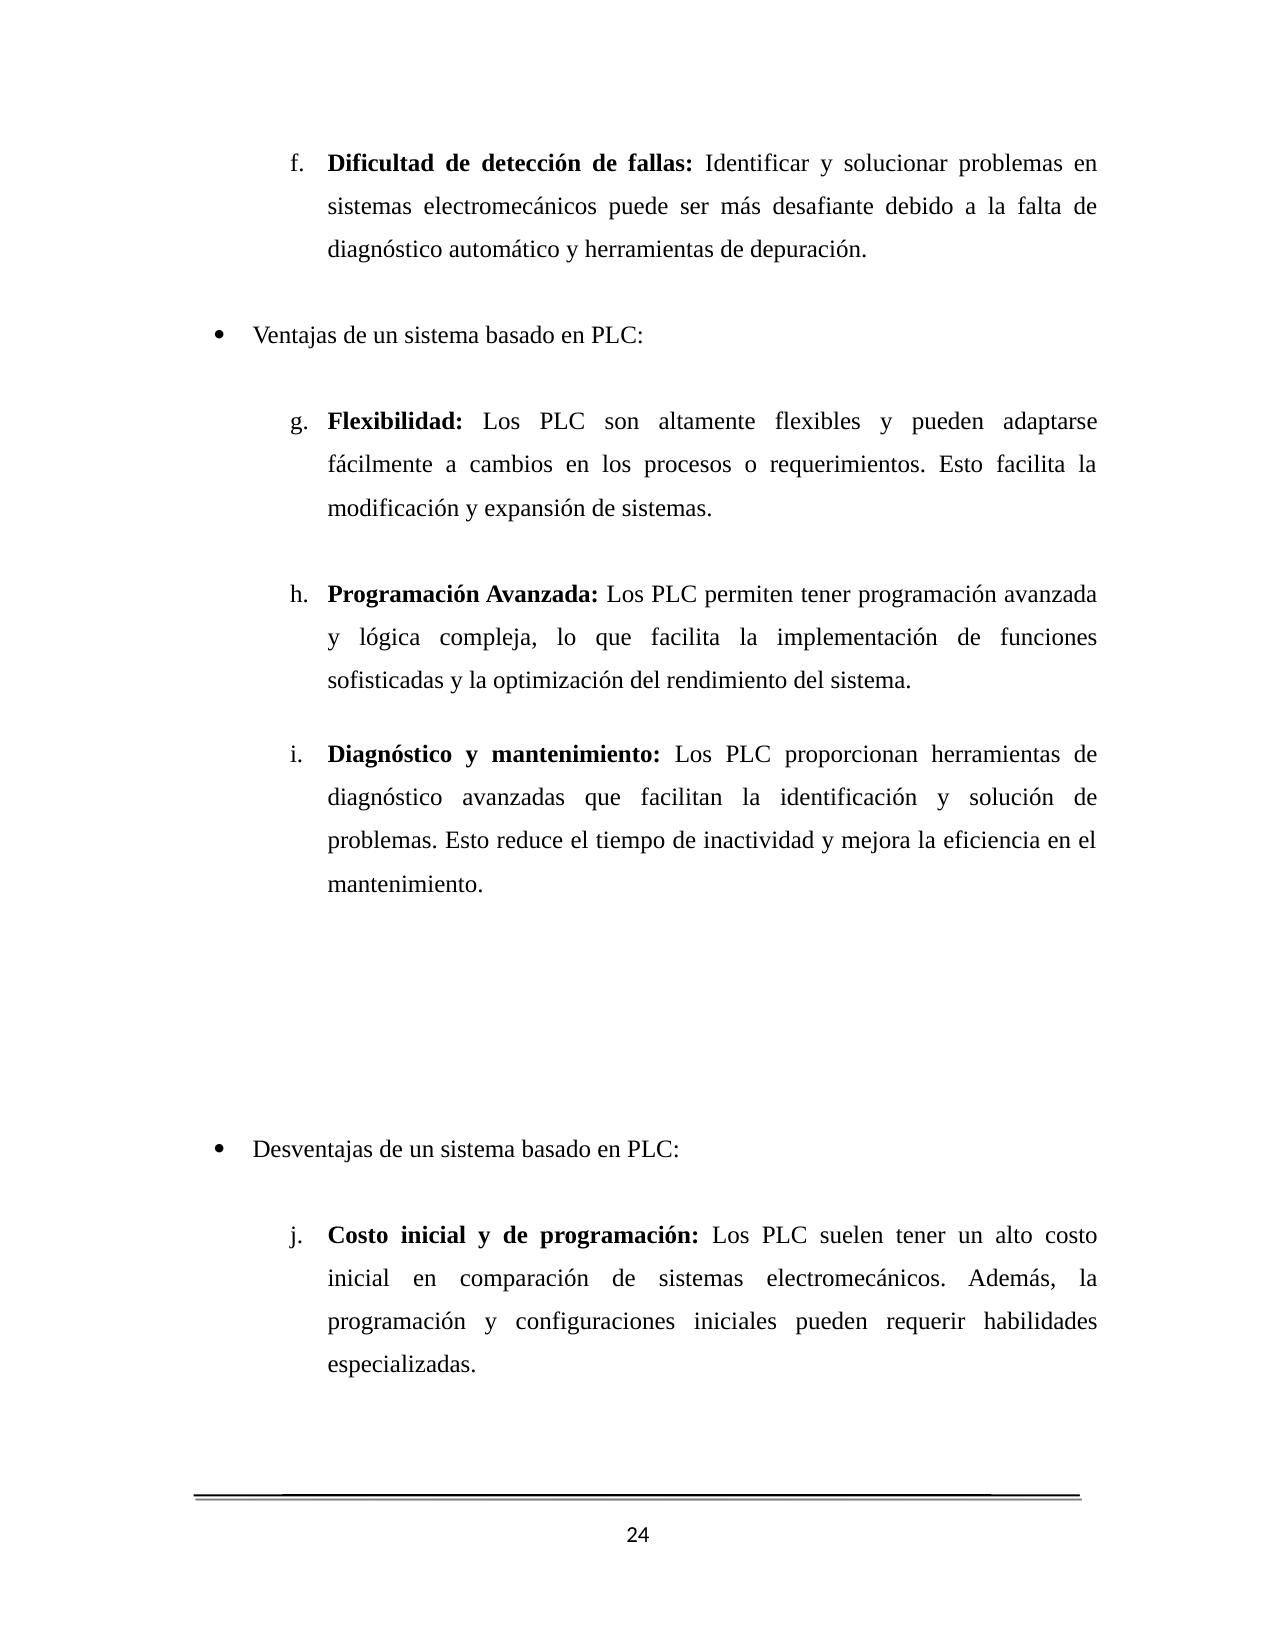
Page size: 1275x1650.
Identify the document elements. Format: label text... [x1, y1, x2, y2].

list Ventajas de un sistema basado en PLC: [215, 320, 1098, 349]
list Diagnóstico y mantenimiento: Los PLC proporcionan herramientas de diagnóstico avanzadas que facilitan la identificación y solución de problemas. Esto reduce el tiempo de inactividad y mejora la eficiencia en el mantenimiento. [290, 739, 1098, 897]
list Flexibilidad: Los PLC son altamente flexibles y pueden adaptarse fácilmente a cambios en los procesos o requerimientos. Esto facilita la modificación y expansión de sistemas. [290, 406, 1098, 521]
list Dificultad de detección de fallas: Identificar y solucionar problemas en sistemas electromecánicos puede ser más desafiante debido a la falta de diagnóstico automático y herramientas de depuración. [290, 148, 1098, 263]
list Programación Avanzada: Los PLC permiten tener programación avanzada y lógica compleja, lo que facilita la implementación de funciones sofisticadas y la optimización del rendimiento del sistema. [290, 579, 1098, 694]
list Costo inicial y de programación: Los PLC suelen tener un alto costo inicial en comparación de sistemas electromecánicos. Además, la programación y configuraciones iniciales pueden requerir habilidades especializadas. [290, 1220, 1098, 1378]
list Desventajas de un sistema basado en PLC: [215, 1134, 1098, 1163]
